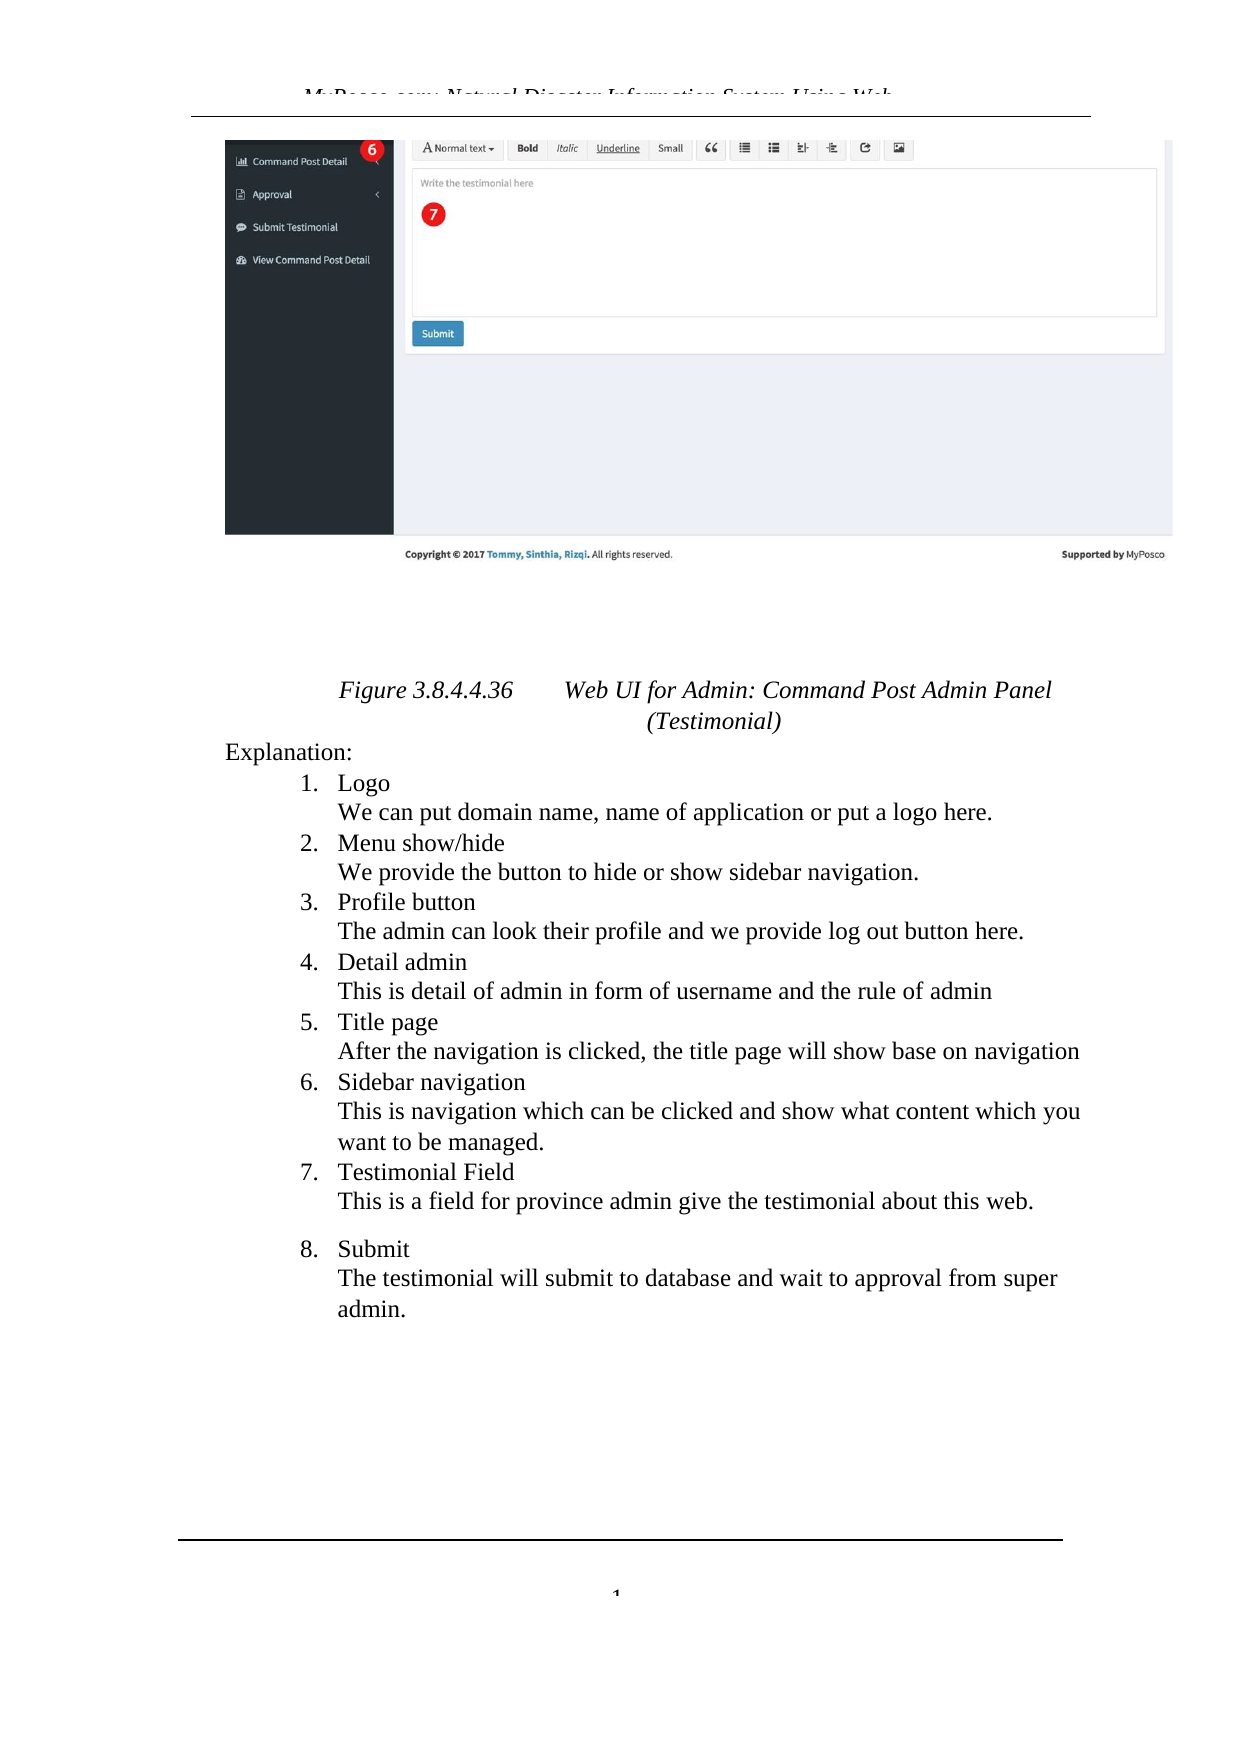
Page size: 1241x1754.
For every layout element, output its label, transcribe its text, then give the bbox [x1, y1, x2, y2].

text After the navigation is clicked, the title page will show base on navigation [337, 1036, 1109, 1064]
text Figure 3.8.4.4.36 Web UI for Admin: Command Post Admin Panel [339, 677, 1109, 704]
text This is a field for province admin give the testimonial about this web. [337, 1186, 1109, 1215]
picture [225, 140, 1173, 570]
text This is detail of admin in form of username and the rule of admin [337, 976, 1109, 1005]
list Testimonial Field [300, 1158, 1109, 1186]
text This is navigation which can be clicked and show what content which you want to be managed. [337, 1096, 1109, 1156]
list Logo [300, 768, 1109, 797]
list Title page [300, 1007, 1109, 1036]
text The testimonial will submit to database and wait to approval from super admin. [337, 1263, 1109, 1323]
text Explanation: [225, 737, 1109, 766]
text We provide the button to hide or show sidebar navigation. [337, 857, 1109, 886]
list Sidebar navigation [300, 1067, 1109, 1096]
list Submit [300, 1234, 1109, 1263]
list Detail admin [300, 947, 1109, 976]
list Menu show/hide [300, 828, 1109, 857]
text The admin can look their profile and we provide log out button here. [337, 916, 1109, 945]
text We can put domain name, name of application or put a logo here. [337, 797, 1109, 826]
list Profile button [300, 887, 1109, 916]
text (Testimonial) [594, 706, 833, 735]
